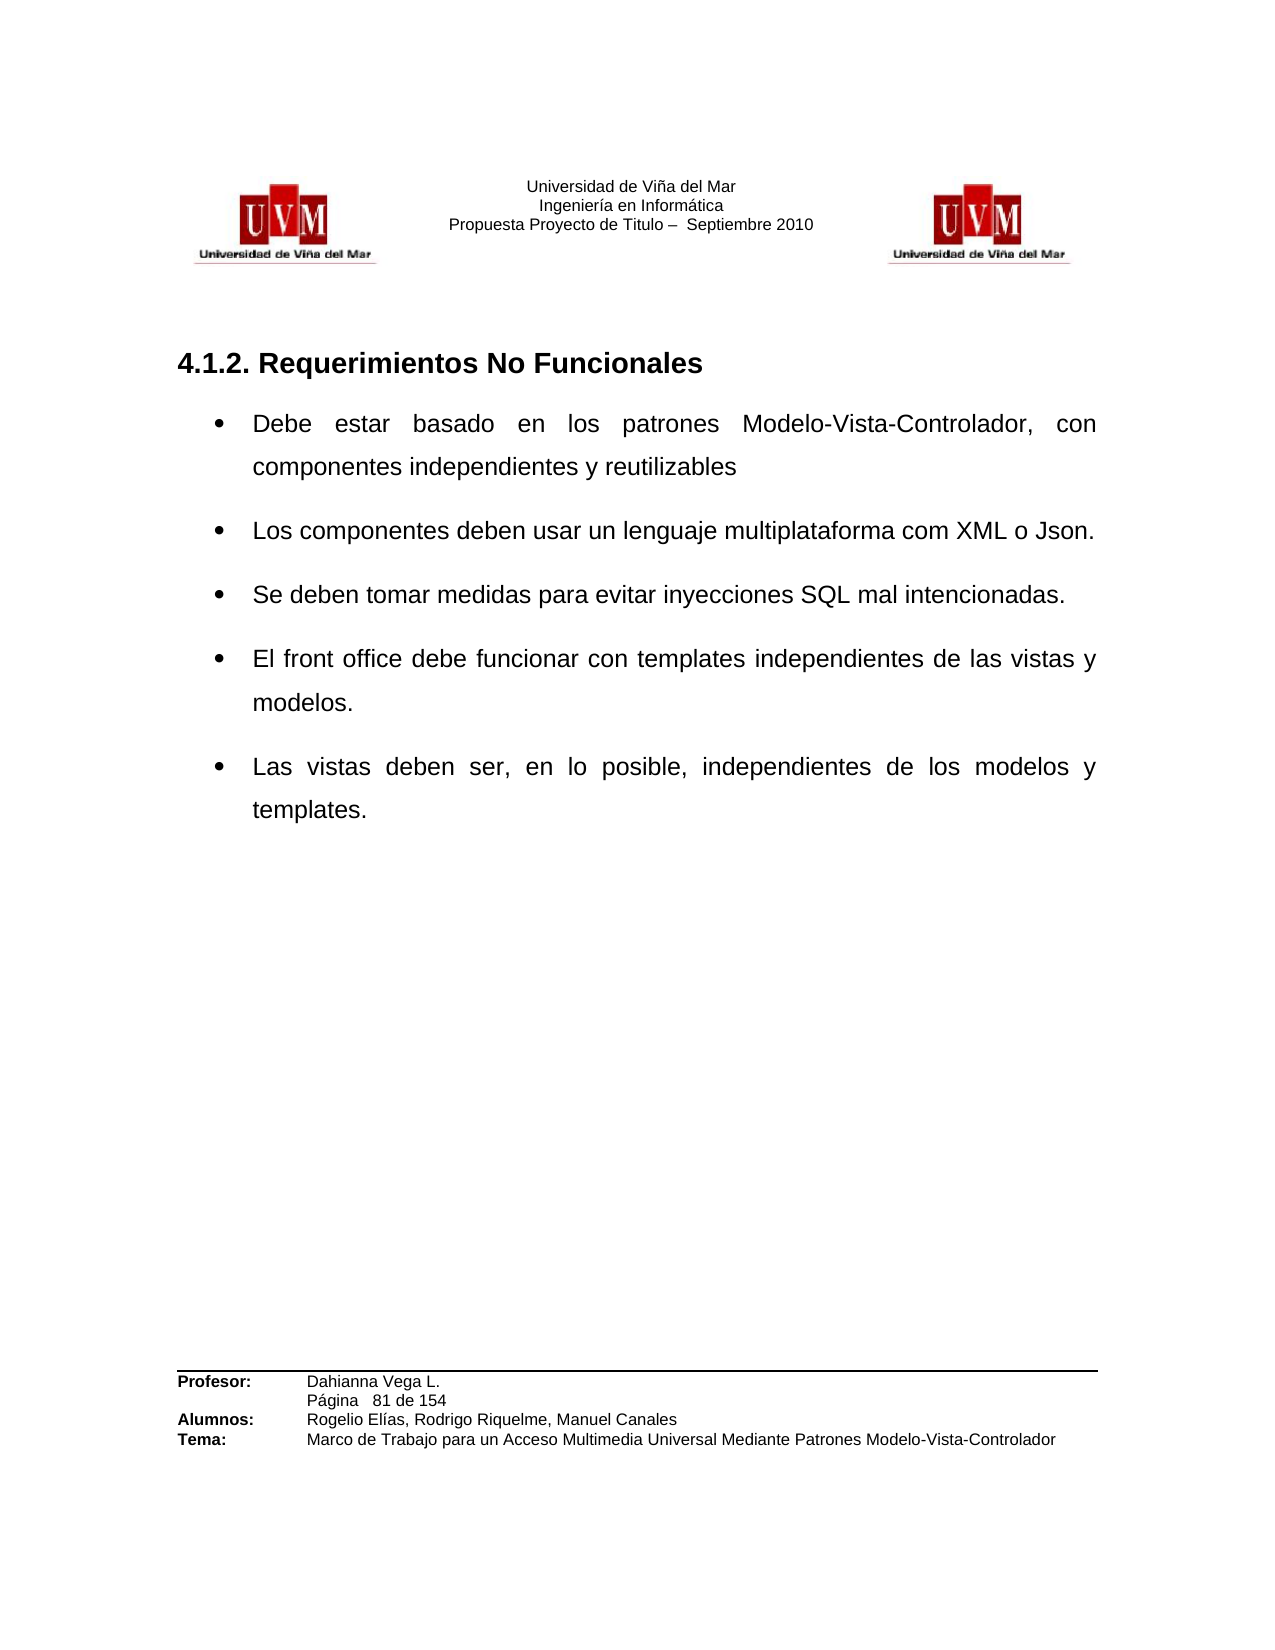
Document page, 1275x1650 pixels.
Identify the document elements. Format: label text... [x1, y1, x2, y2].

list Las vistas deben ser, en lo posible, independientes de los modelos y templates. [215, 752, 1098, 824]
list Los componentes deben usar un lenguaje multiplataforma com XML o Json. [215, 516, 1098, 545]
list Se deben tomar medidas para evitar inyecciones SQL mal intencionadas. [215, 580, 1098, 609]
picture [177, 176, 390, 267]
picture [871, 176, 1084, 267]
list El front office debe funcionar con templates independientes de las vistas y modelos. [215, 644, 1098, 716]
subtitle 4.1.2. Requerimientos No Funcionales [177, 346, 1098, 380]
list Debe estar basado en los patrones Modelo-Vista-Controlador, con componentes independientes y reutilizables [215, 409, 1098, 481]
